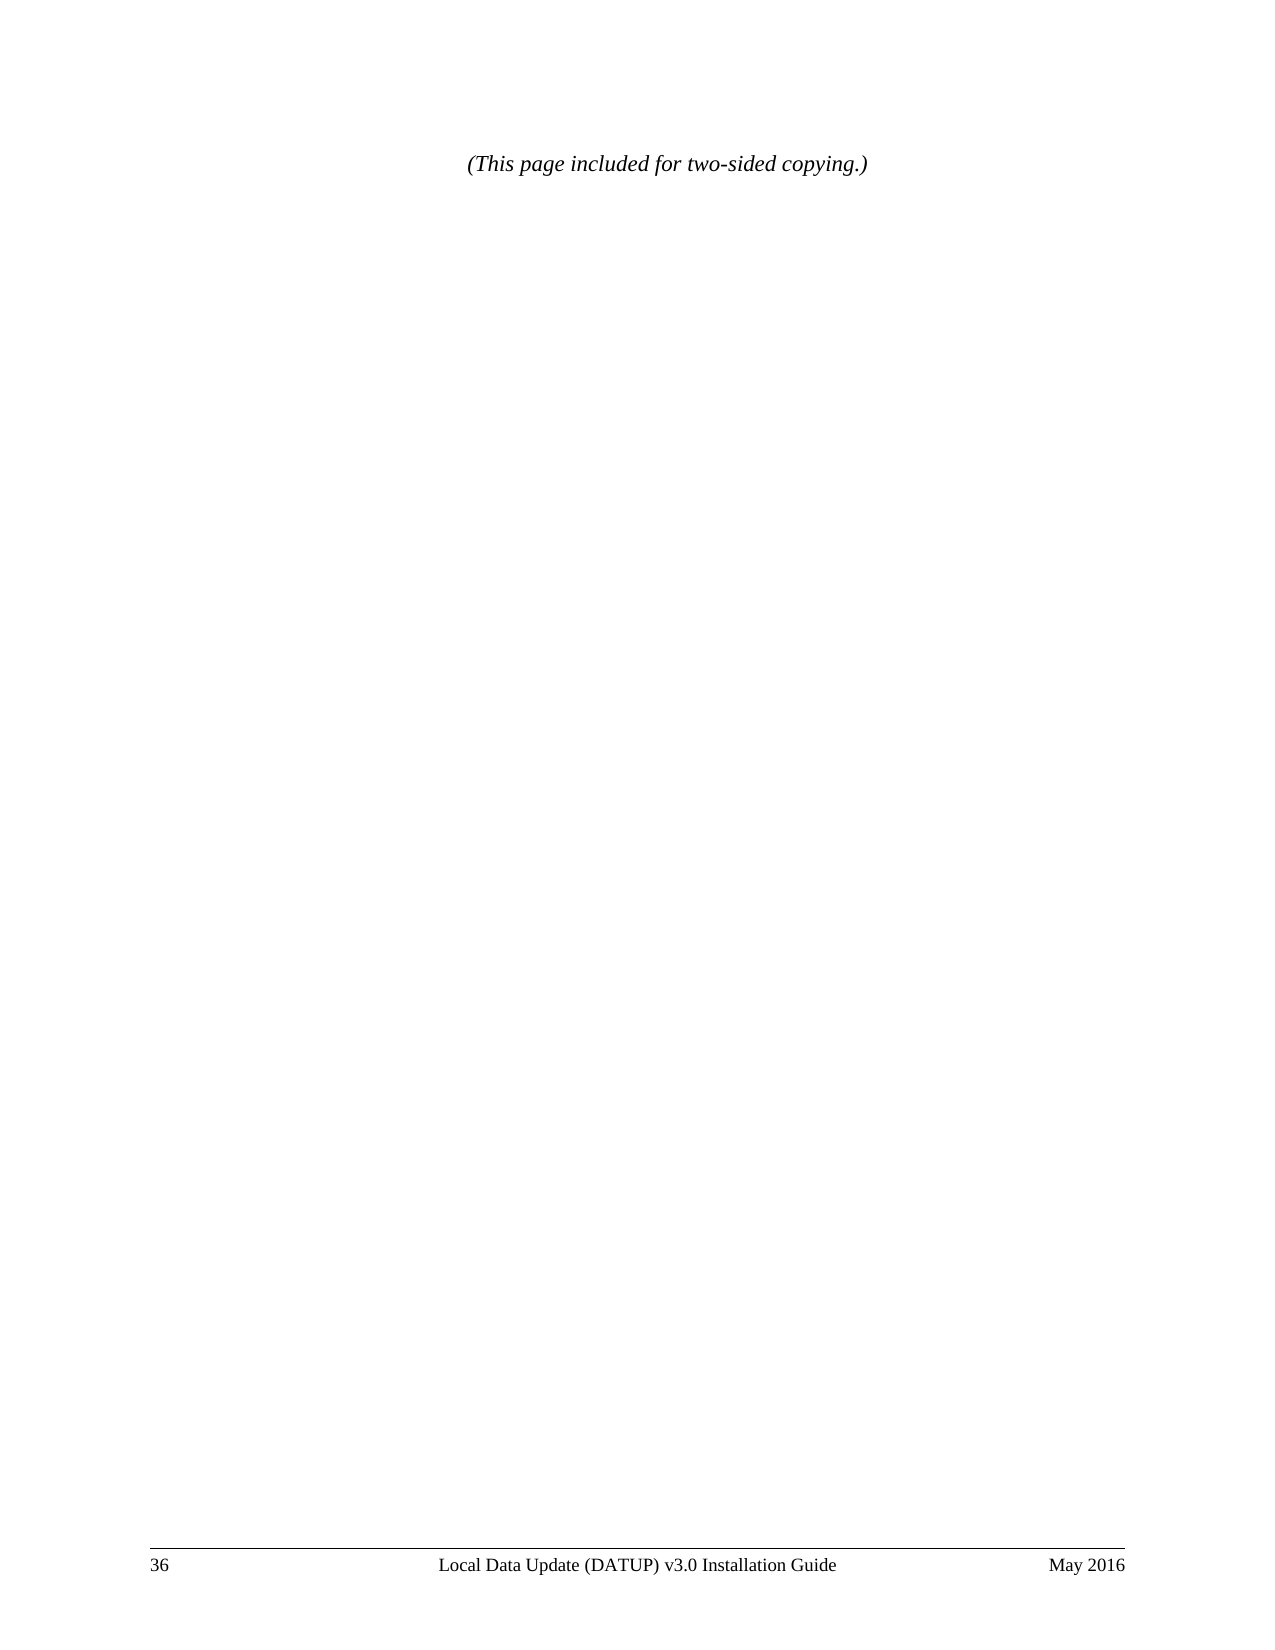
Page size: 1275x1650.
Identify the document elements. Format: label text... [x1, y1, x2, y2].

text (This page included for two-sided copying.) [150, 150, 1125, 176]
